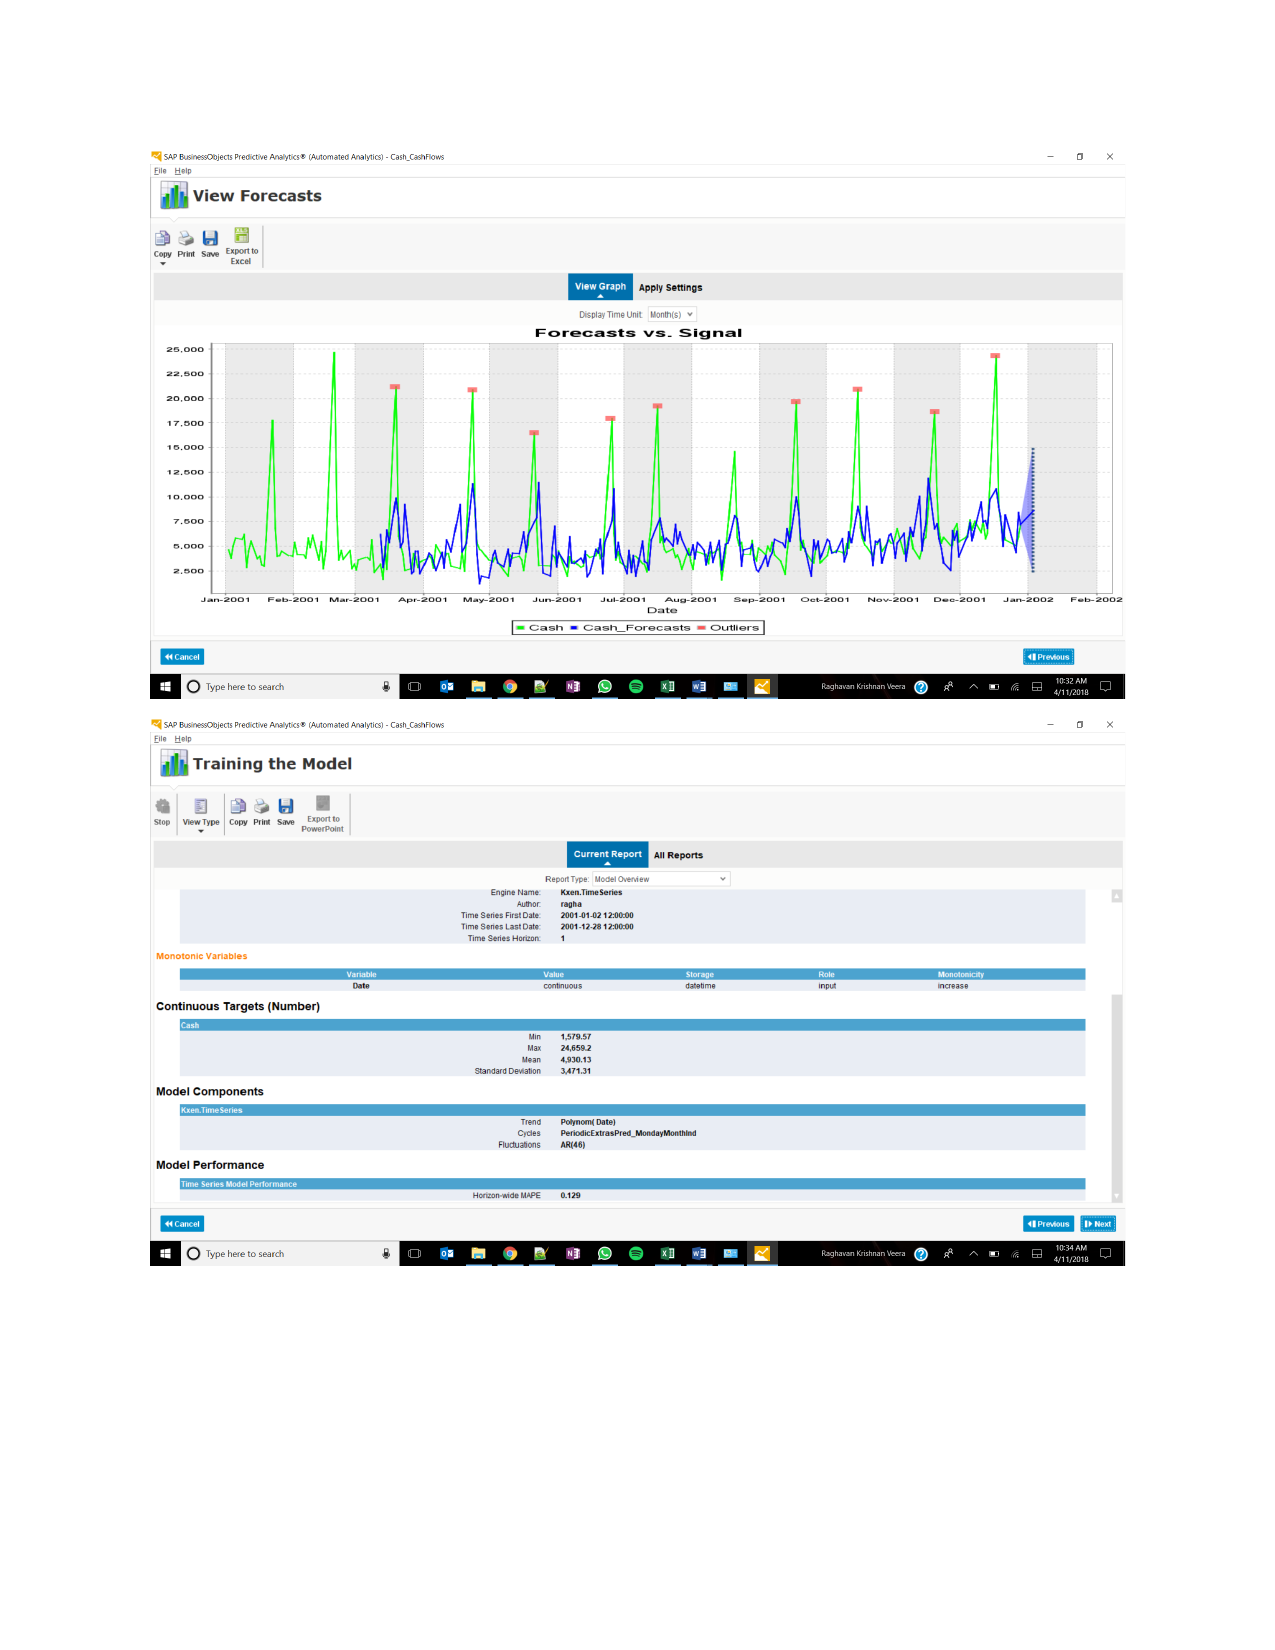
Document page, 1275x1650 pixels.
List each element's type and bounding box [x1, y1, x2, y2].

picture [150, 717, 1125, 1266]
picture [150, 150, 1125, 699]
